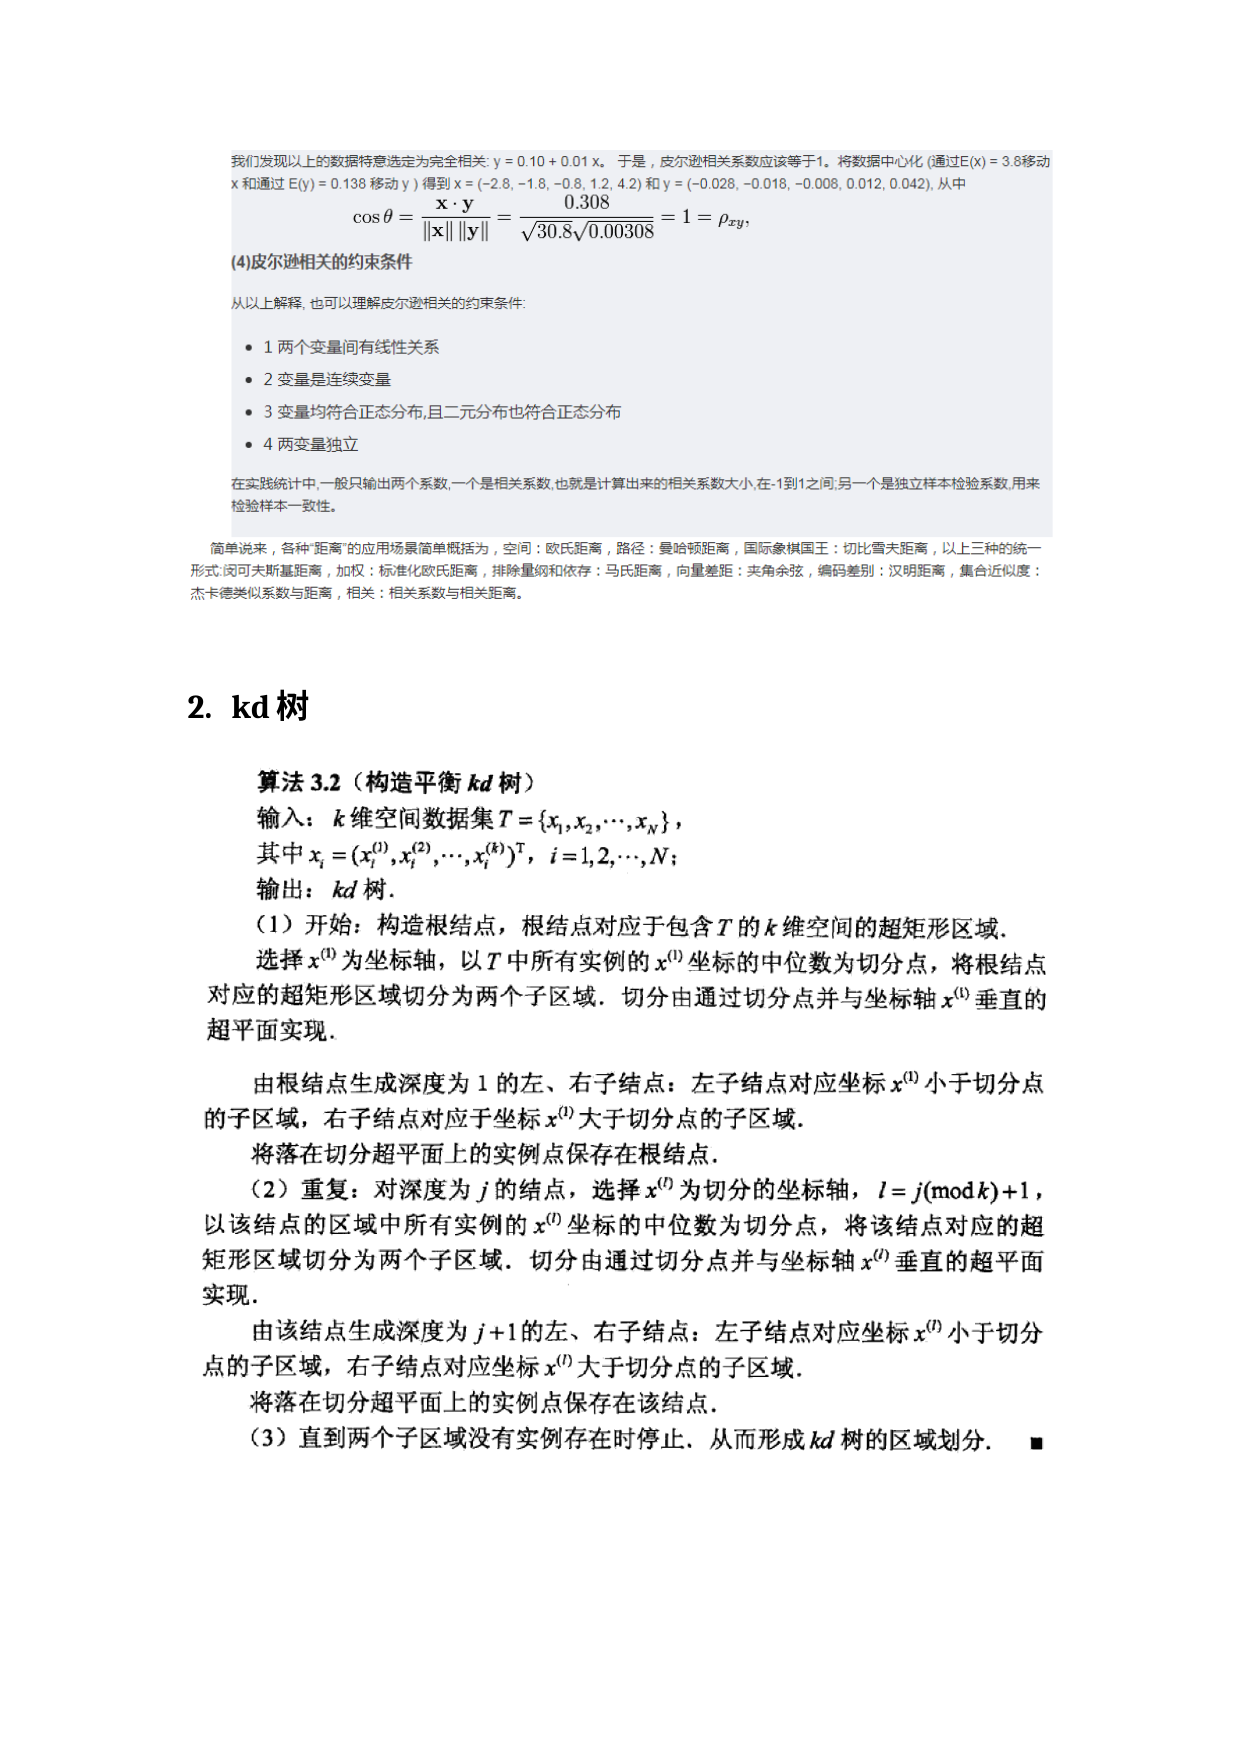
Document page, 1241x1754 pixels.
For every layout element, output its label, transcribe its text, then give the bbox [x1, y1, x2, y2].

picture [187, 150, 1053, 607]
picture [187, 763, 1053, 1045]
picture [187, 1065, 1053, 1457]
subtitle kd树 [187, 680, 1053, 728]
